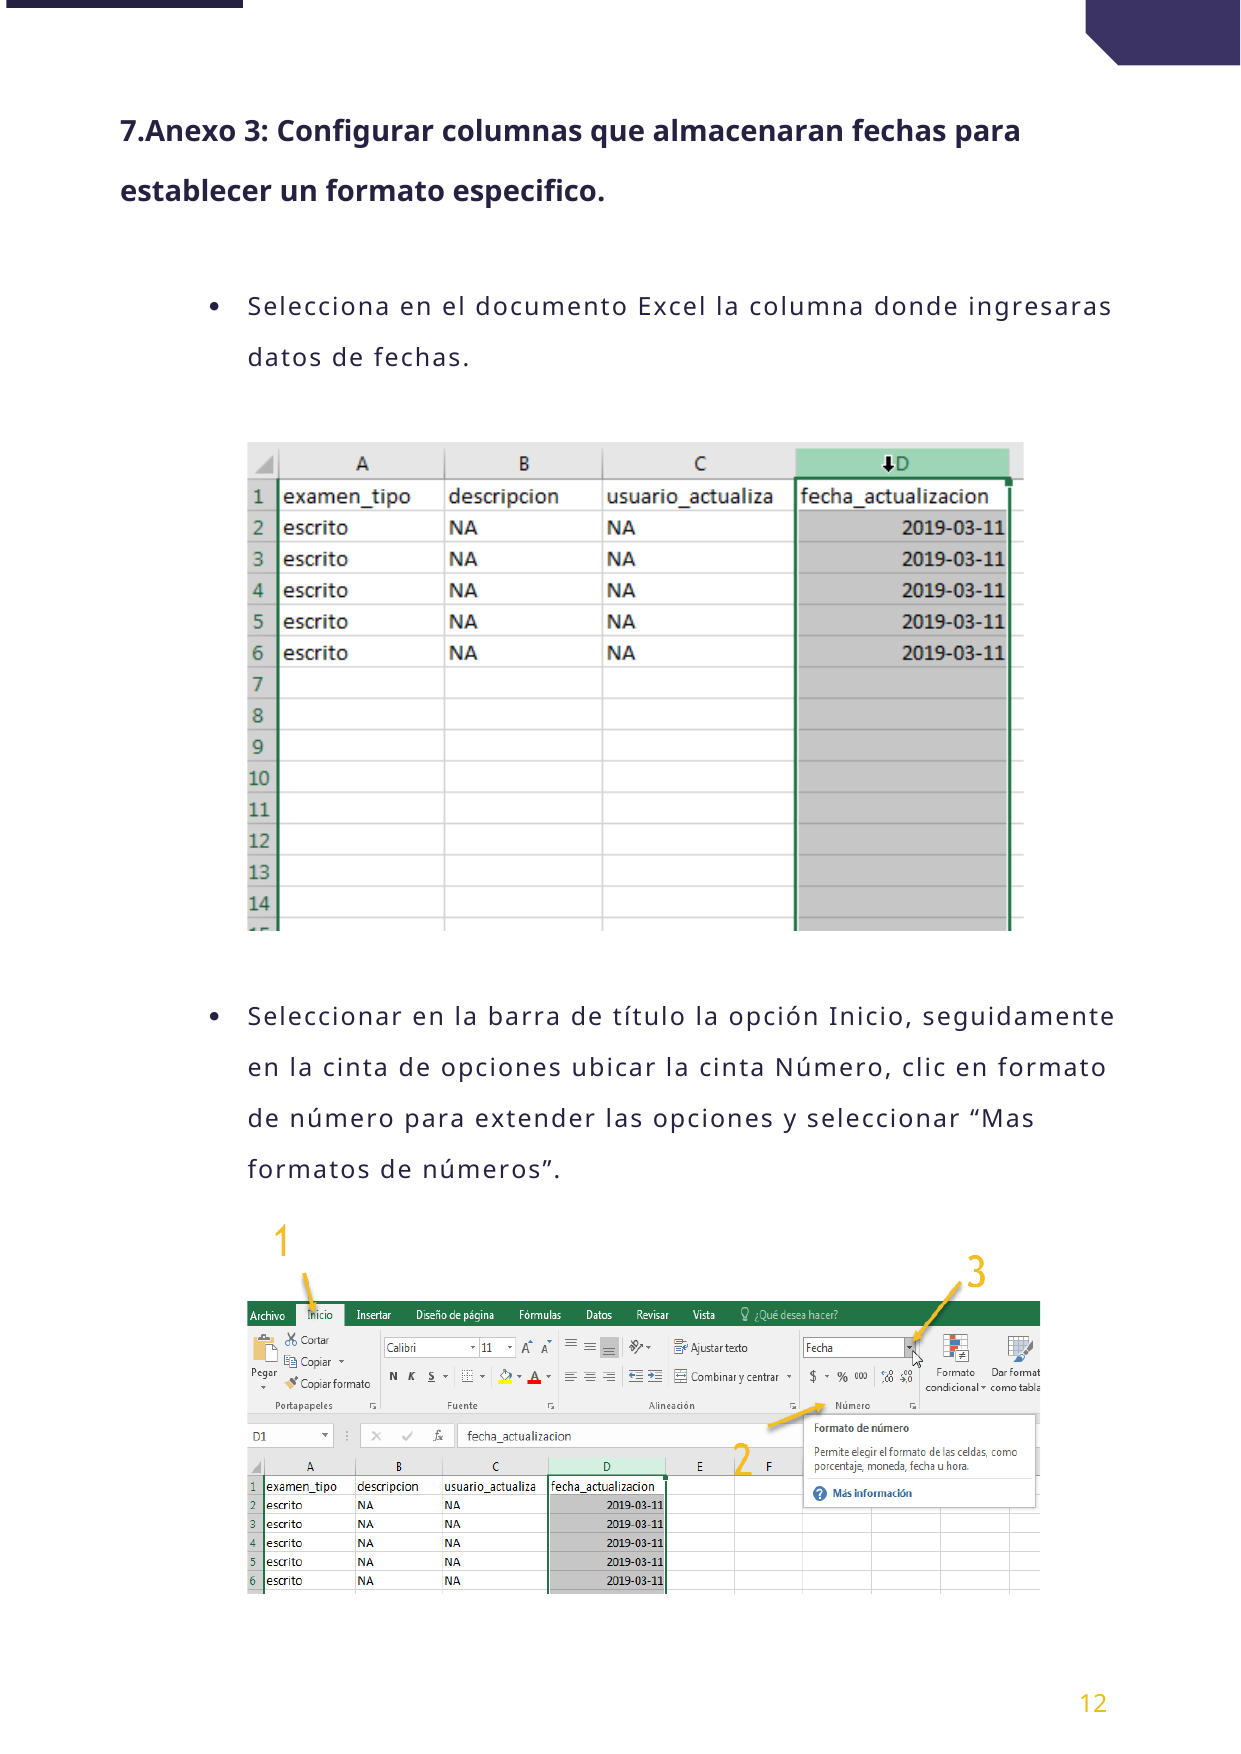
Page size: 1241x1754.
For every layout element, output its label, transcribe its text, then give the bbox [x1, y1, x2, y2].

list Selecciona en el documento Excel la columna donde ingresaras datos de fechas. [210, 289, 1122, 374]
picture [247, 1203, 1040, 1594]
subtitle 7.Anexo 3: Configurar columnas que almacenaran fechas para establecer un formato especifico. [120, 110, 1122, 209]
list Seleccionar en la barra de título la opción Inicio, seguidamente en la cinta de opciones ubicar la cinta Número, clic en formato de número para extender las opciones y seleccionar “Mas formatos de números”. [210, 999, 1122, 1186]
picture [247, 442, 1024, 931]
